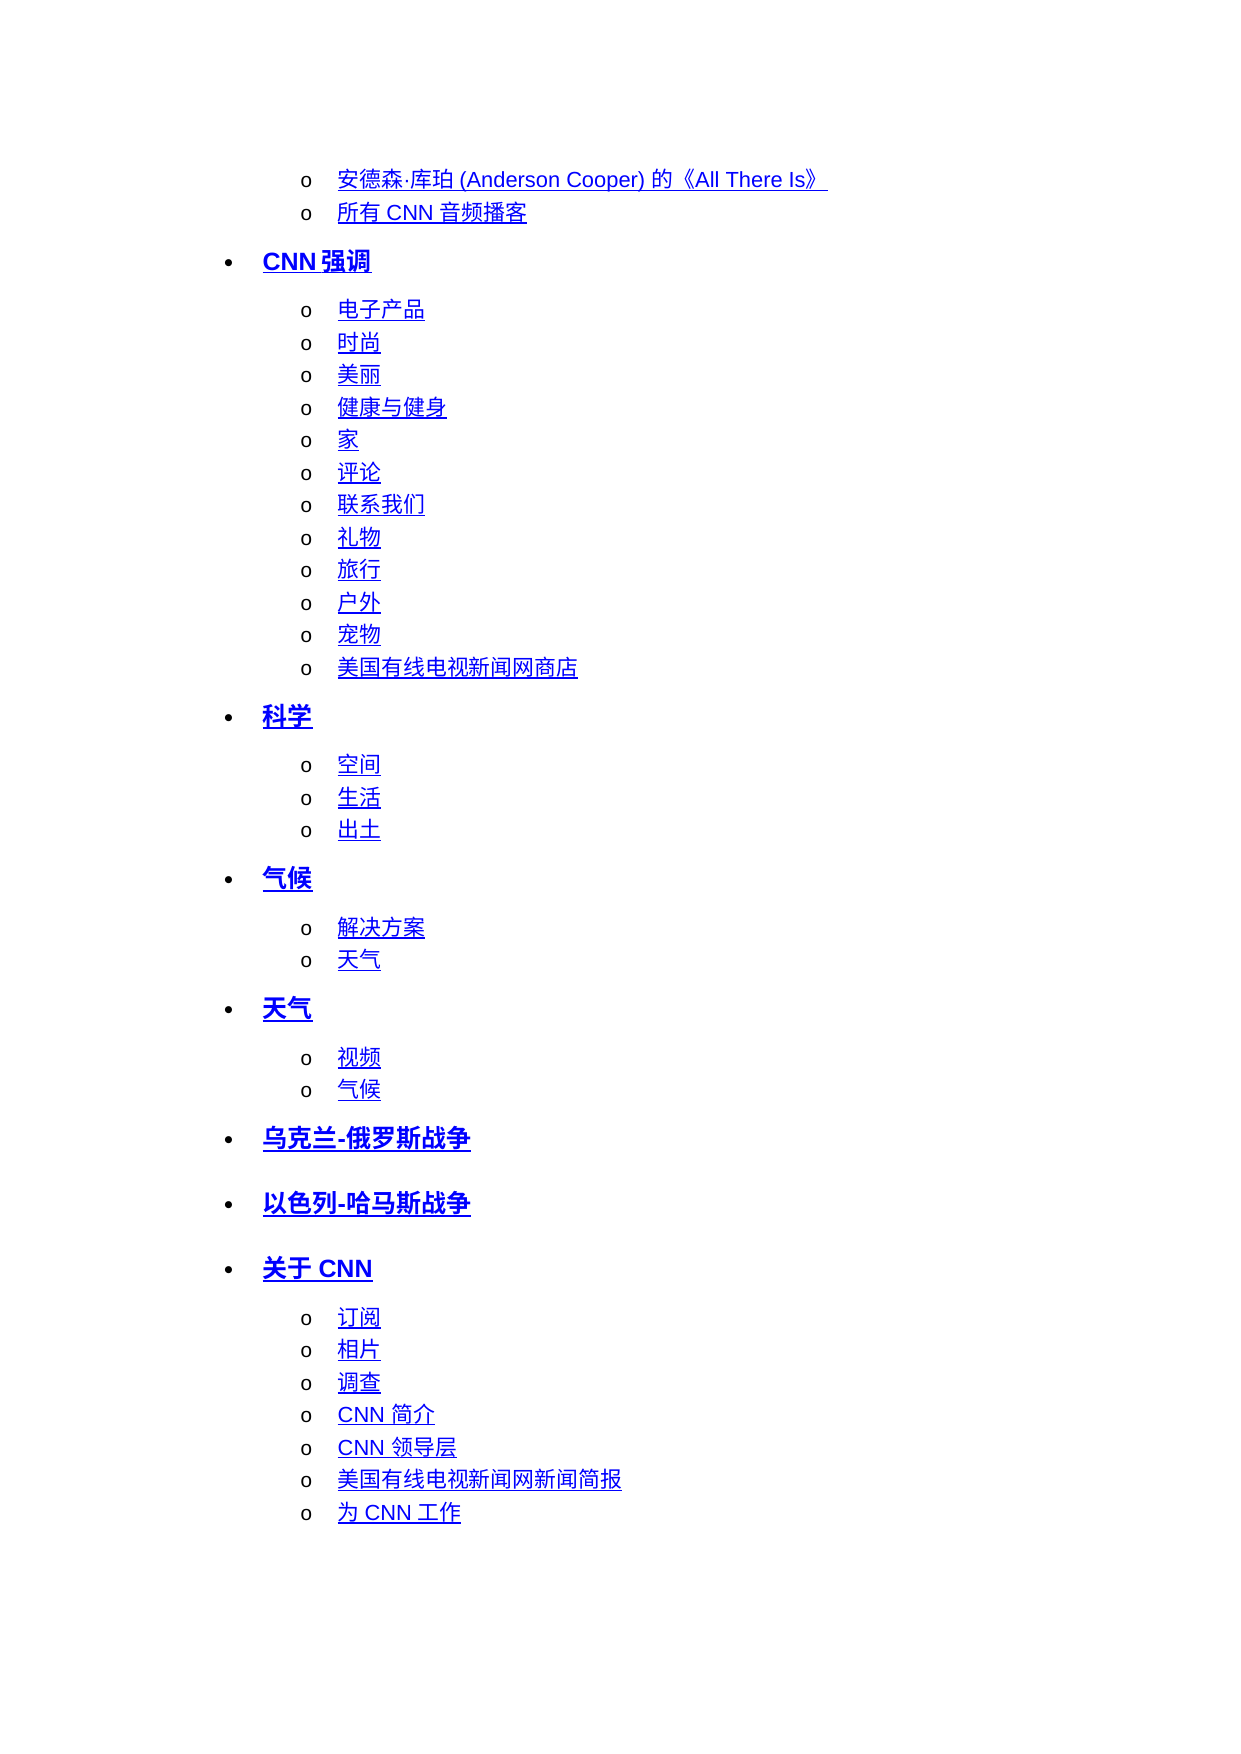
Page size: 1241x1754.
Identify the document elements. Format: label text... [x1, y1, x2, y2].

list 乌克兰-俄罗斯战争 [225, 1104, 1053, 1169]
list 礼物 [300, 519, 1053, 552]
list 美国有线电视新闻网商店 [300, 649, 1053, 682]
list 天气 [300, 942, 1053, 974]
list 联系我们 [300, 487, 1053, 519]
list 家 [300, 422, 1053, 454]
list 旅行 [300, 552, 1053, 584]
list 时尚 [300, 324, 1053, 357]
list 安德森·库珀 (Anderson Cooper) 的《All There Is》 [300, 162, 1053, 194]
list 科学 [225, 682, 1053, 747]
list 调查 [300, 1364, 1053, 1397]
list 订阅 [300, 1299, 1053, 1332]
list CNN 简介 [300, 1397, 1053, 1429]
list 美丽 [300, 357, 1053, 389]
list 解决方案 [300, 909, 1053, 942]
list 视频 [300, 1039, 1053, 1072]
list CNN 领导层 [300, 1429, 1053, 1462]
list 空间 [300, 747, 1053, 779]
list 关于 CNN [225, 1234, 1053, 1299]
list 气候 [300, 1072, 1053, 1104]
list 美国有线电视新闻网新闻简报 [300, 1462, 1053, 1494]
list 气候 [225, 844, 1053, 909]
list 电子产品 [300, 292, 1053, 324]
list 为 CNN 工作 [300, 1494, 1053, 1527]
list 天气 [225, 974, 1053, 1039]
list 出土 [300, 812, 1053, 844]
list 相片 [300, 1332, 1053, 1364]
list CNN强调 [225, 227, 1053, 292]
list 户外 [300, 584, 1053, 617]
list 生活 [300, 779, 1053, 812]
list 评论 [300, 454, 1053, 487]
list 所有 CNN 音频播客 [300, 194, 1053, 227]
list 以色列-哈马斯战争 [225, 1169, 1053, 1234]
list 健康与健身 [300, 389, 1053, 422]
list 宠物 [300, 617, 1053, 649]
